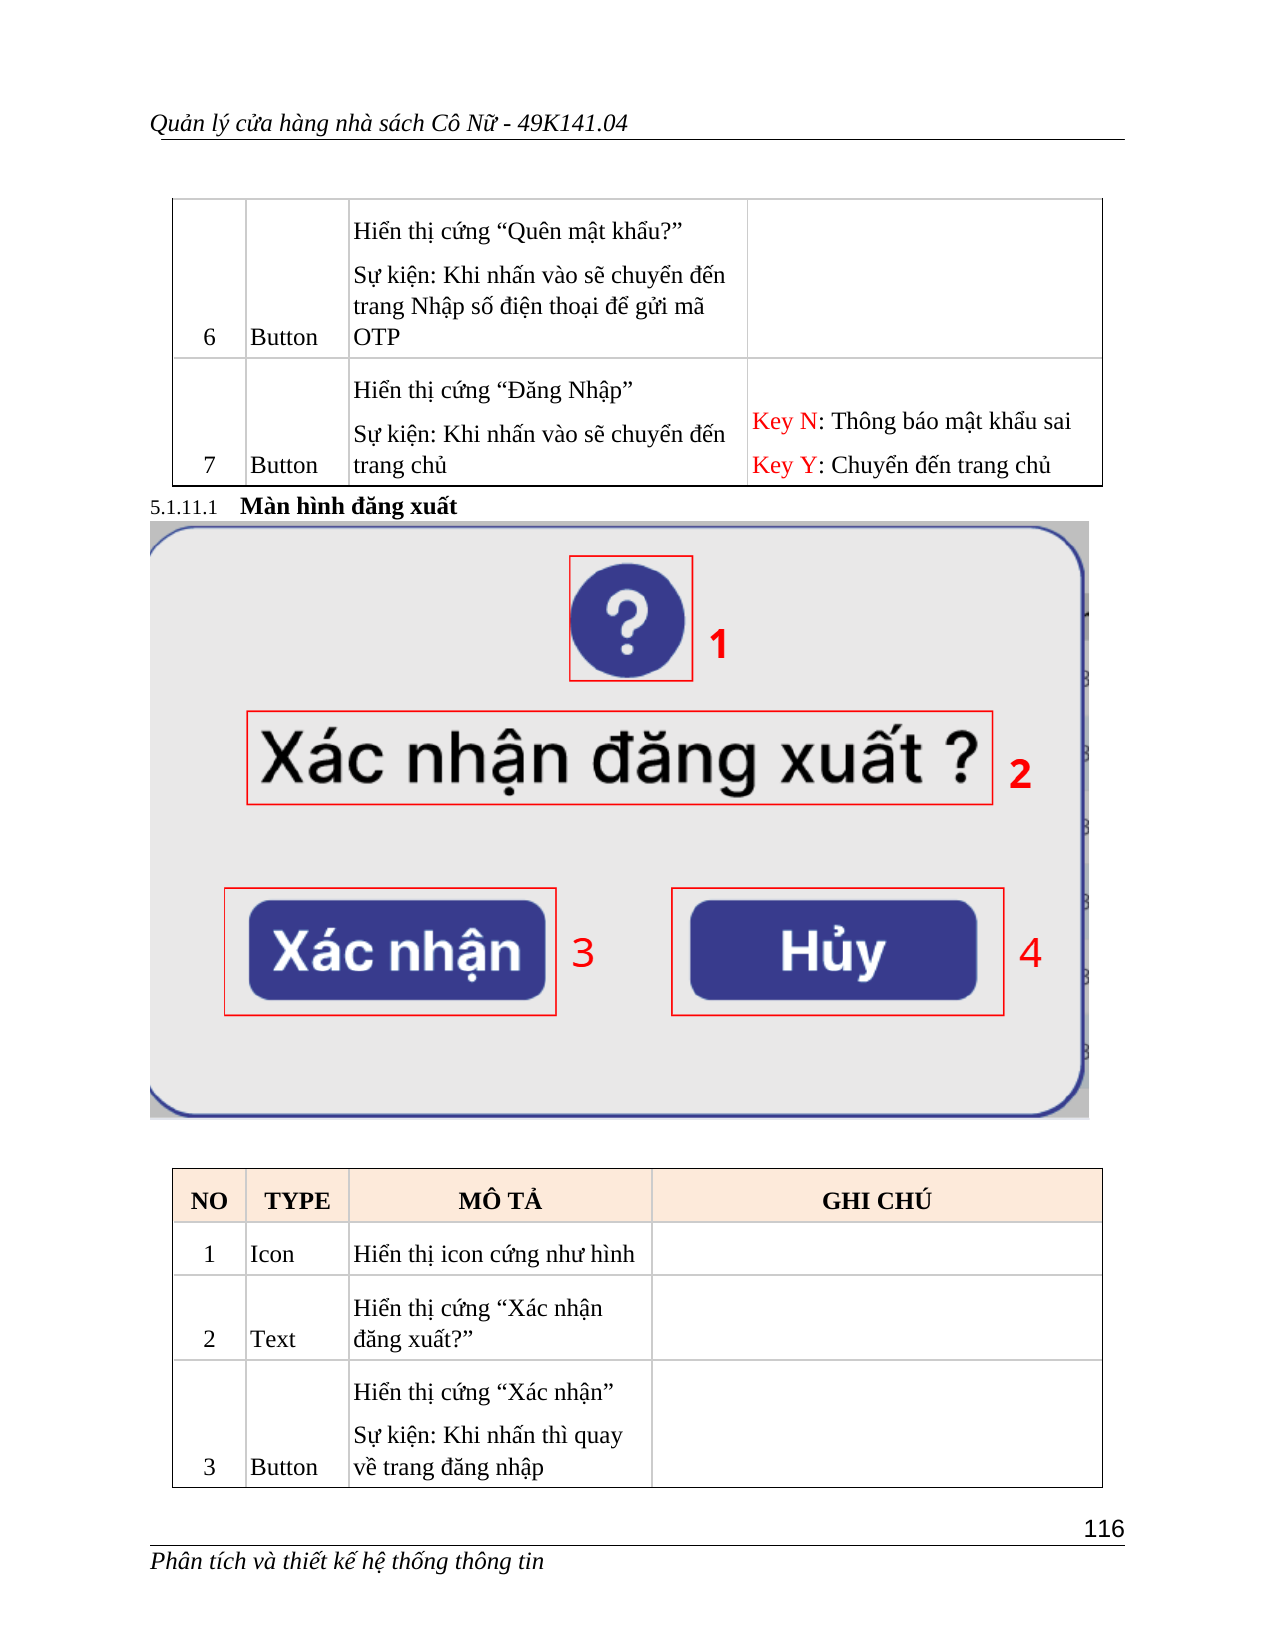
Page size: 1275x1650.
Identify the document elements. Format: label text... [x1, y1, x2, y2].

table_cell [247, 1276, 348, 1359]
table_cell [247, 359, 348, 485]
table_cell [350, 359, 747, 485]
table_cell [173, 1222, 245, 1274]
subtitle Màn hình đăng xuất [150, 491, 1125, 519]
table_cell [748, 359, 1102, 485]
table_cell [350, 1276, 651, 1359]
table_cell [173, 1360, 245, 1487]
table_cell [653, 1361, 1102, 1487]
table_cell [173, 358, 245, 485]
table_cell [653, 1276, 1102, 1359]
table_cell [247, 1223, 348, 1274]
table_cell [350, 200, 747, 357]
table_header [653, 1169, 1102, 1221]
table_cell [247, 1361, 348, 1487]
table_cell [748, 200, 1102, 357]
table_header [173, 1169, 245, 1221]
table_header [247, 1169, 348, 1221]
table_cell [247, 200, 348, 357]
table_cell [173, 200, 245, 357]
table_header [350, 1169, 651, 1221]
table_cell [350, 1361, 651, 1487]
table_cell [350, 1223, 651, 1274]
picture [150, 521, 1090, 1120]
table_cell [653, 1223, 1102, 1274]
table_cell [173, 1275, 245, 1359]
